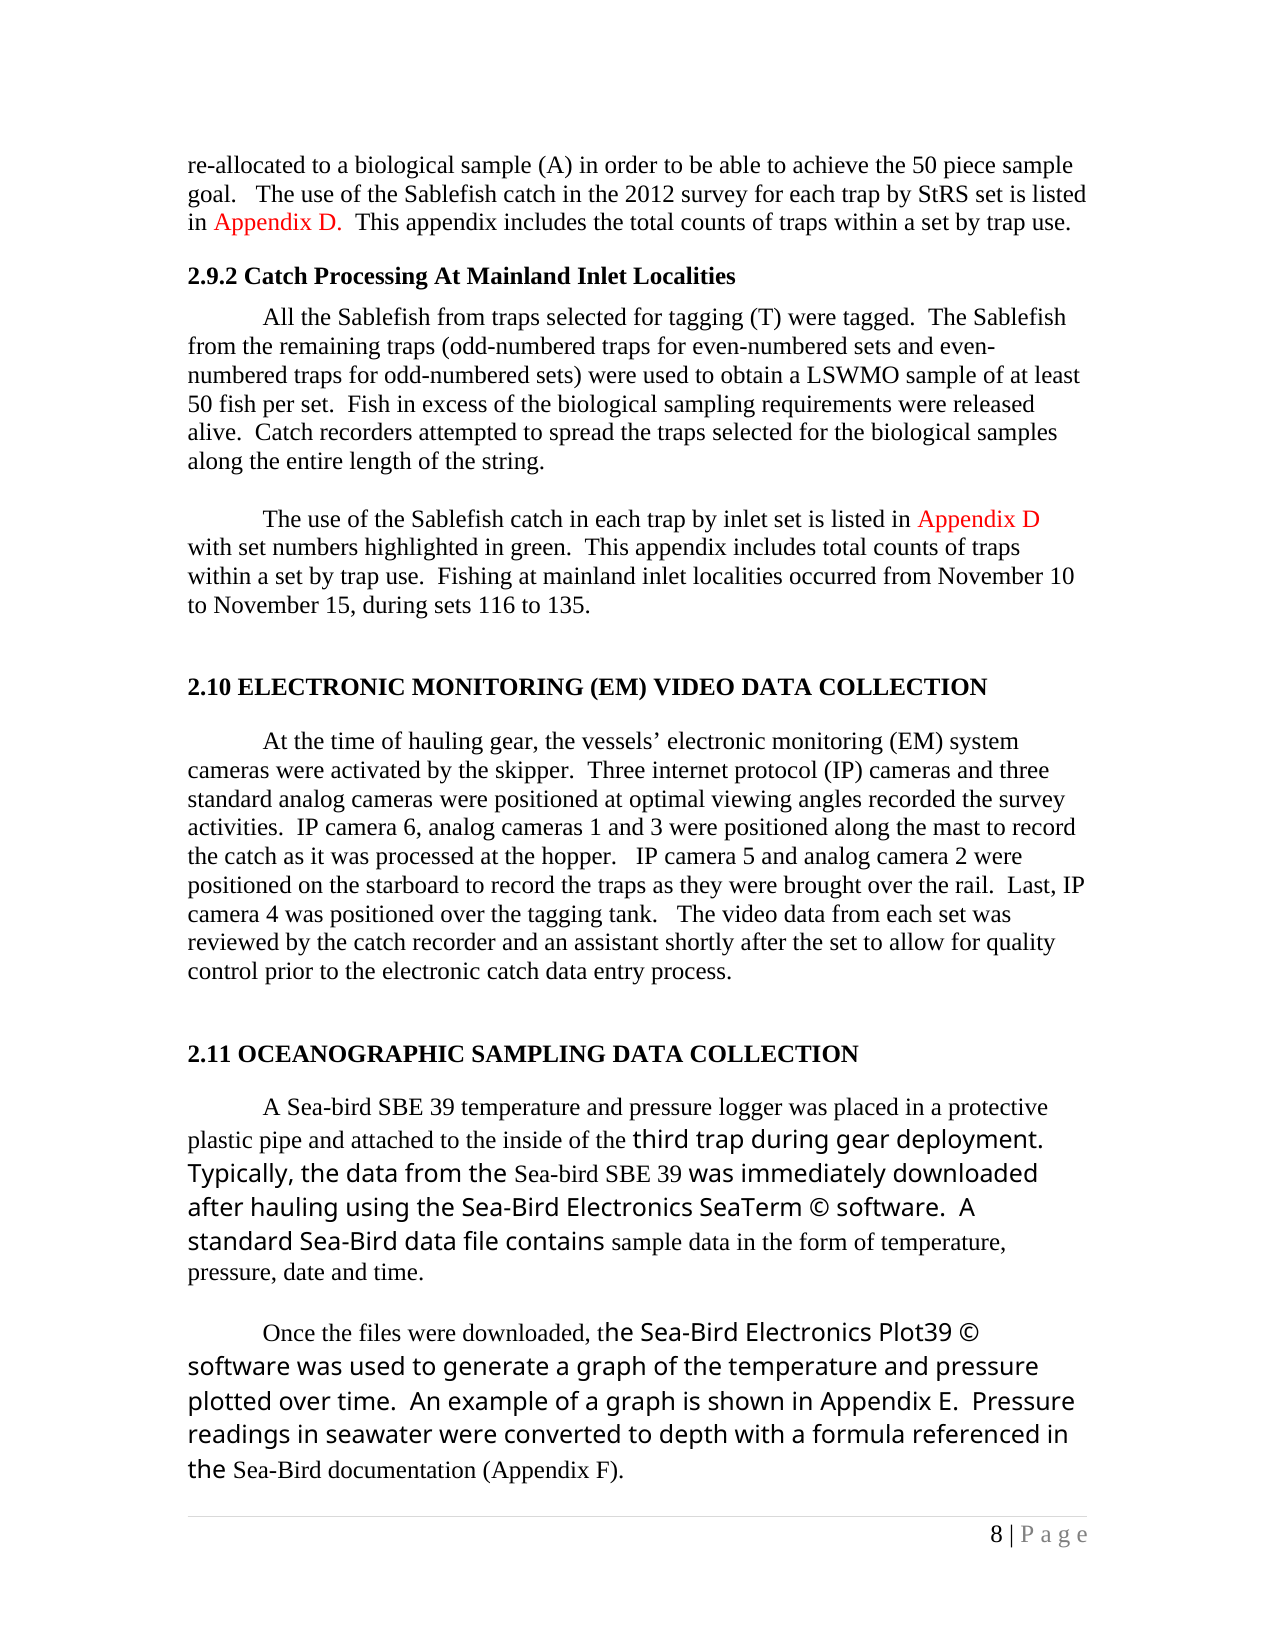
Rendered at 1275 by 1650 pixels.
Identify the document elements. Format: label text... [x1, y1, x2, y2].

subtitle OCEANOGRAPHIC SAMPLING DATA COLLECTION [187, 1039, 1087, 1067]
subtitle Catch Processing At Mainland Inlet Localities [187, 261, 1087, 290]
text The use of the Sablefish catch in each trap by inlet set is listed in Appendix D with set numbers highlighted in green. This appendix includes total counts of traps within a set by trap use. Fishing at mainland inlet localities occurred from November 10 to November 15, during sets 116 to 135. [187, 504, 1087, 619]
text Once the files were downloaded, the Sea-Bird Electronics Plot39 © software was used to generate a graph of the temperature and pressure plotted over time. An example of a graph is shown in Appendix E. Pressure readings in seawater were converted to depth with a formula referenced in the Sea-Bird documentation (Appendix F). [187, 1315, 1087, 1485]
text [187, 150, 1087, 236]
text All the Sablefish from traps selected for tagging (T) were tagged. The Sablefish from the remaining traps (odd-numbered traps for even-numbered sets and even-numbered traps for odd-numbered sets) were used to obtain a LSWMO sample of at least 50 fish per set. Fish in excess of the biological sampling requirements were released alive. Catch recorders attempted to spread the traps selected for the biological samples along the entire length of the string. [187, 302, 1087, 475]
text At the time of hauling gear, the vessels’ electronic monitoring (EM) system cameras were activated by the skipper. Three internet protocol (IP) cameras and three standard analog cameras were positioned at optimal viewing angles recorded the survey activities. IP camera 6, analog cameras 1 and 3 were positioned along the mast to record the catch as it was processed at the hopper. IP camera 5 and analog camera 2 were positioned on the starboard to record the traps as they were brought over the rail. Last, IP camera 4 was positioned over the tagging tank. The video data from each set was reviewed by the catch recorder and an assistant shortly after the set to allow for quality control prior to the electronic catch data entry process. [187, 726, 1087, 985]
text A Sea-bird SBE 39 temperature and pressure logger was placed in a protective plastic pipe and attached to the inside of the third trap during gear deployment. Typically, the data from the Sea-bird SBE 39 was immediately downloaded after hauling using the Sea-Bird Electronics SeaTerm © software. A standard Sea-Bird data file contains sample data in the form of temperature, pressure, date and time. [187, 1092, 1087, 1286]
subtitle ELECTRONIC MONITORING (EM) VIDEO DATA COLLECTION [187, 672, 1087, 701]
